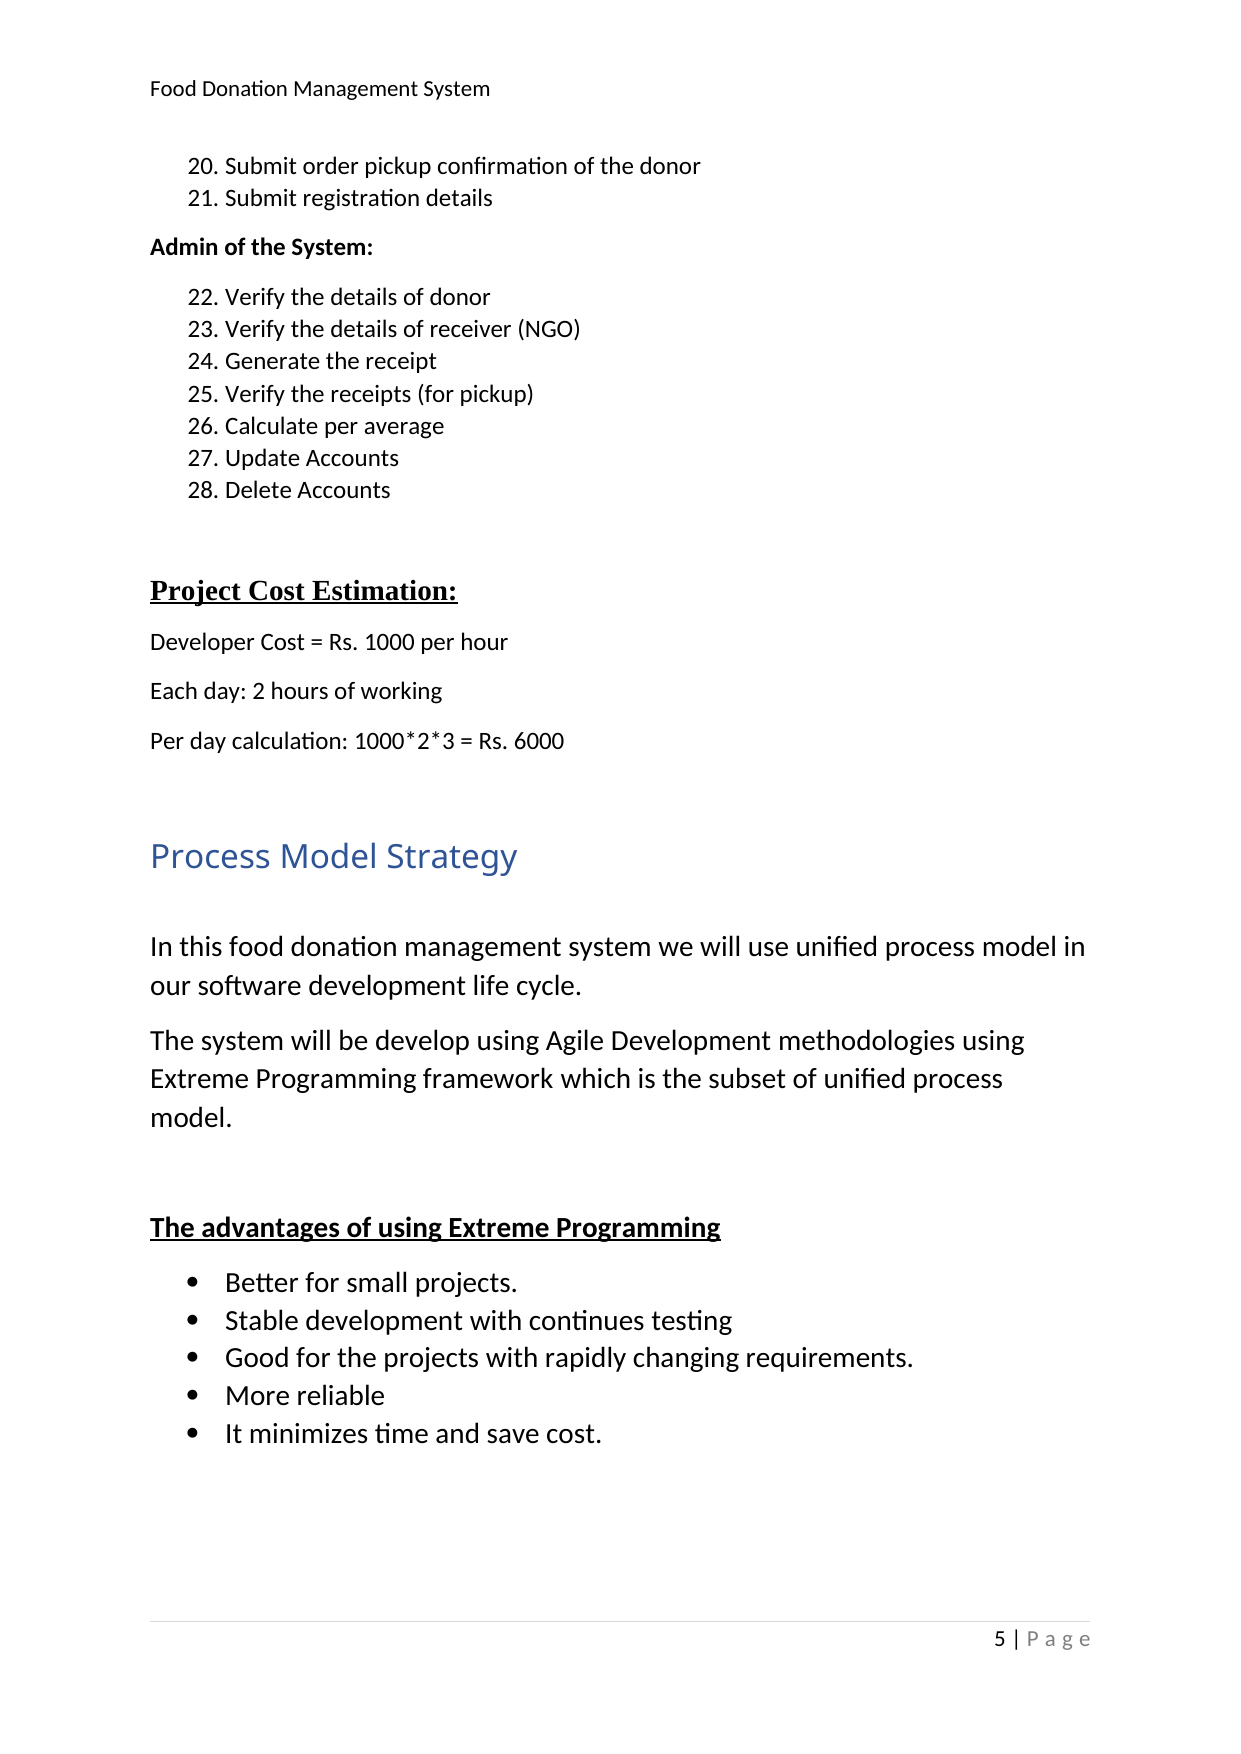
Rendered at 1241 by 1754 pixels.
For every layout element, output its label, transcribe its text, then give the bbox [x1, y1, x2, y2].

list Delete Accounts [187, 474, 1090, 505]
list Submit registration details [187, 182, 1090, 213]
list Verify the details of receiver (NGO) [187, 313, 1090, 344]
list Good for the projects with rapidly changing requirements. [187, 1339, 1090, 1375]
list It minimizes time and save cost. [187, 1415, 1090, 1451]
list Better for small projects. [187, 1264, 1090, 1300]
list Verify the receipts (for pickup) [187, 378, 1090, 408]
list Verify the details of donor [187, 281, 1090, 311]
text Developer Cost = Rs. 1000 per hour [150, 626, 1090, 656]
text Admin of the System: [150, 231, 1090, 262]
text In this food donation management system we will use unified process model in our software development life cycle. [150, 928, 1090, 1002]
text The system will be develop using Agile Development methodologies using Extreme Programming framework which is the subset of unified process model. [150, 1022, 1090, 1134]
list Generate the receipt [187, 345, 1090, 376]
text Each day: 2 hours of working [150, 676, 1090, 706]
list Submit order pickup confirmation of the donor [187, 150, 1090, 181]
list Calculate per average [187, 410, 1090, 441]
list Stable development with continues testing [187, 1302, 1090, 1337]
text Project Cost Estimation: [150, 573, 1090, 607]
subtitle Process Model Strategy [150, 833, 1090, 878]
text The advantages of using Extreme Programming [150, 1209, 1090, 1245]
list More reliable [187, 1377, 1090, 1413]
text Per day calculation: 1000*2*3 = Rs. 6000 [150, 725, 1090, 756]
list Update Accounts [187, 442, 1090, 473]
